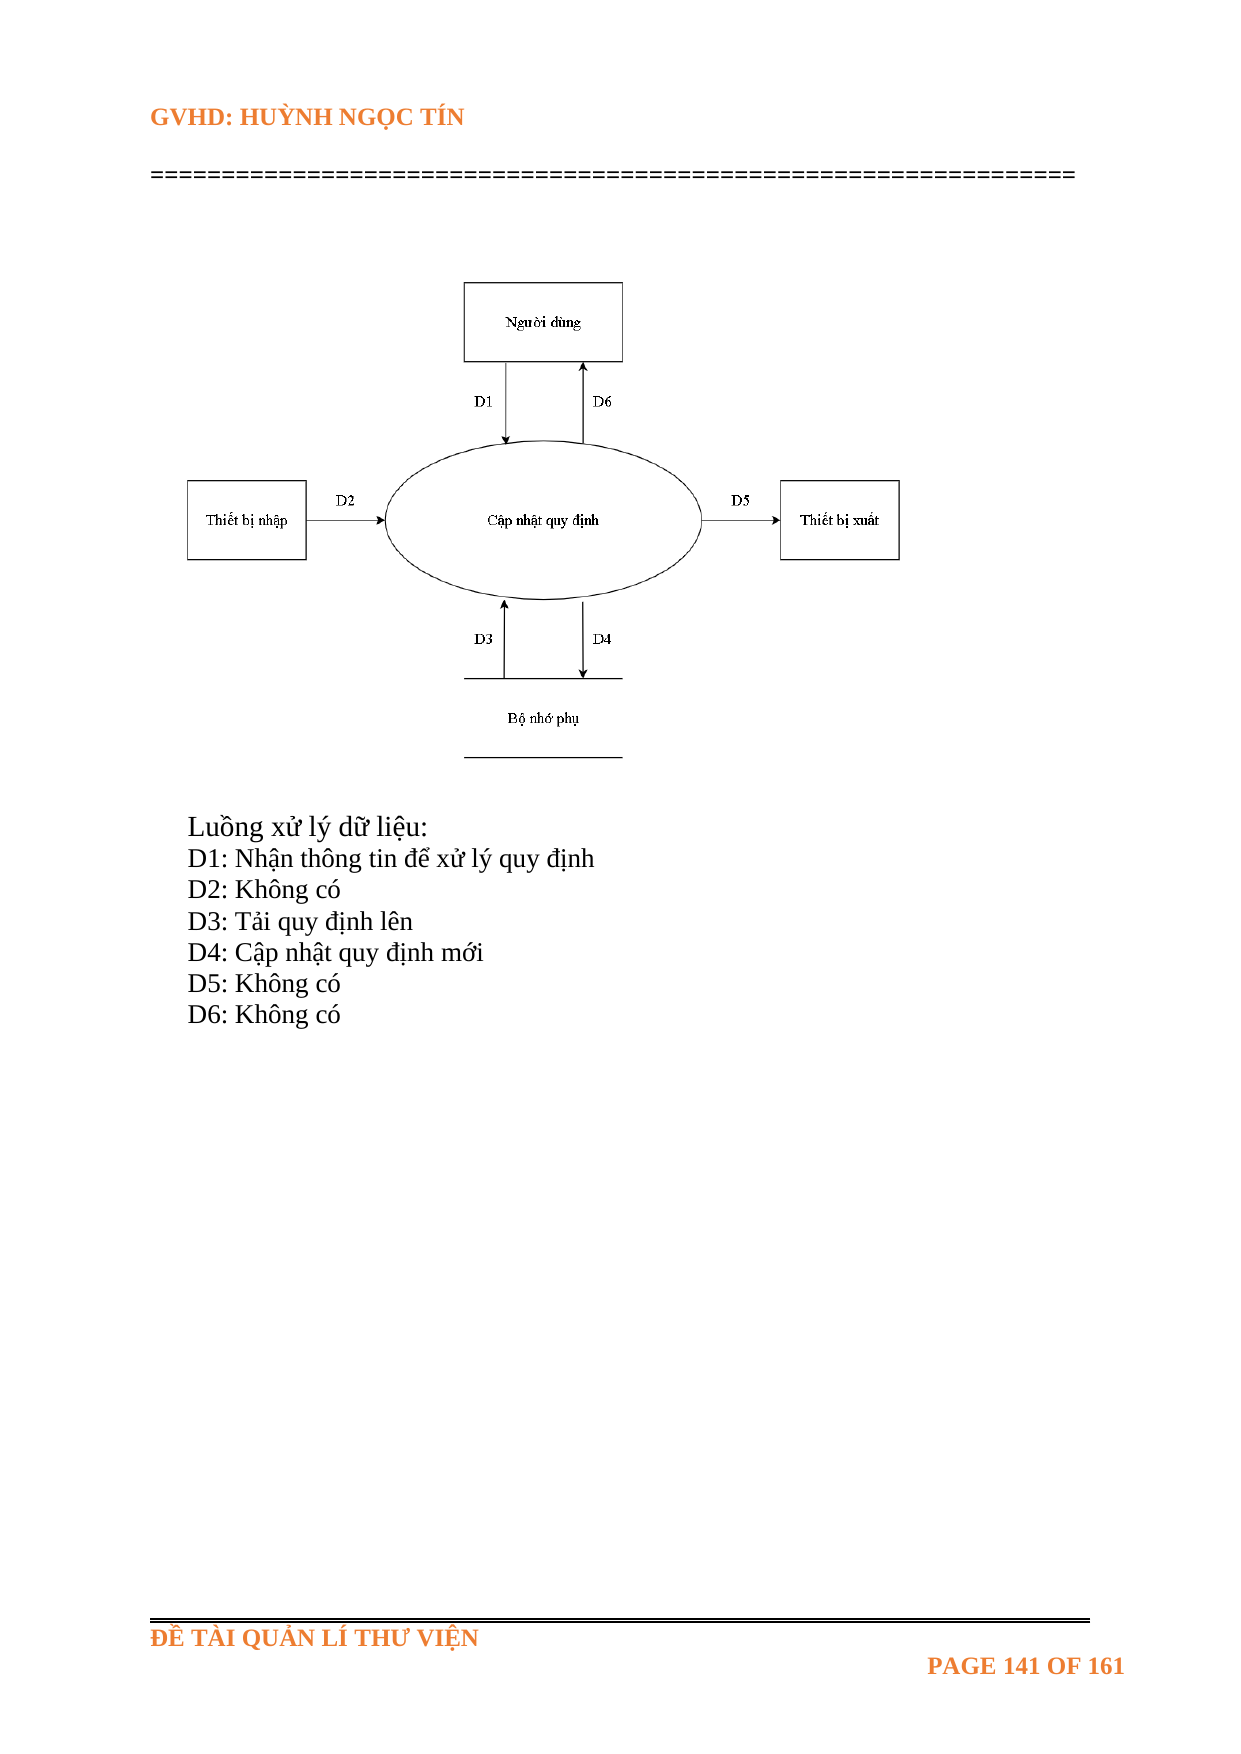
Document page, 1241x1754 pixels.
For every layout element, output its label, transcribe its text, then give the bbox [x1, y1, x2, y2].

text Luồng xử lý dữ liệu: [150, 809, 1090, 842]
text D1: Nhận thông tin để xử lý quy định D2: Không có D3: Tải quy định lên D4: Cập nhật quy định mới D5: Không có D6: Không có [187, 842, 1090, 1029]
picture [150, 250, 932, 776]
